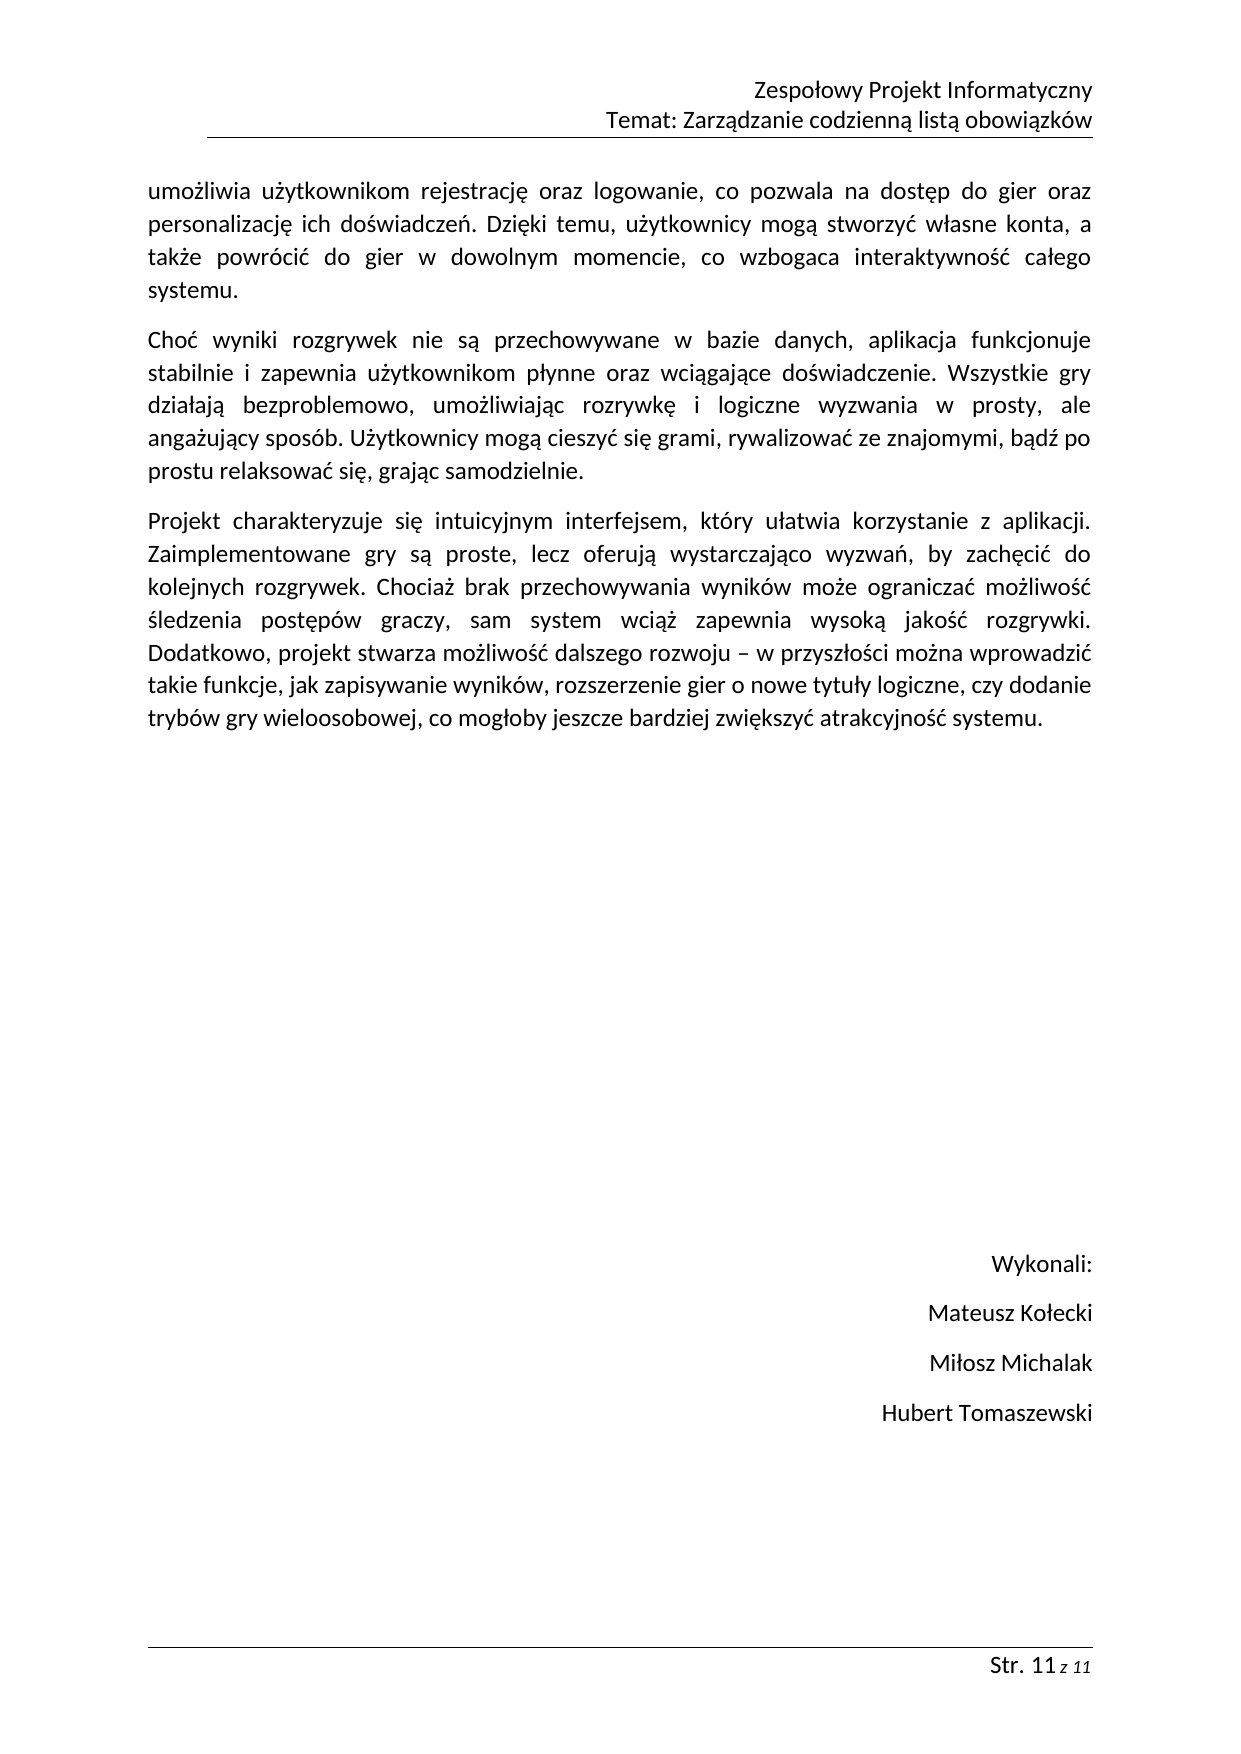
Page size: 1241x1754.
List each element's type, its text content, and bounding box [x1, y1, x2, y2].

text Projekt charakteryzuje się intuicyjnym interfejsem, który ułatwia korzystanie z aplikacji. Zaimplementowane gry są proste, lecz oferują wystarczająco wyzwań, by zachęcić do kolejnych rozgrywek. Chociaż brak przechowywania wyników może ograniczać możliwość śledzenia postępów graczy, sam system wciąż zapewnia wysoką jakość rozgrywki. Dodatkowo, projekt stwarza możliwość dalszego rozwoju – w przyszłości można wprowadzić takie funkcje, jak zapisywanie wyników, rozszerzenie gier o nowe tytuły logiczne, czy dodanie trybów gry wieloosobowej, co mogłoby jeszcze bardziej zwiększyć atrakcyjność systemu. [148, 505, 1093, 733]
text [148, 175, 1093, 305]
text Choć wyniki rozgrywek nie są przechowywane w bazie danych, aplikacja funkcjonuje stabilnie i zapewnia użytkownikom płynne oraz wciągające doświadczenie. Wszystkie gry działają bezproblemowo, umożliwiając rozrywkę i logiczne wyzwania w prosty, ale angażujący sposób. Użytkownicy mogą cieszyć się grami, rywalizować ze znajomymi, bądź po prostu relaksować się, grając samodzielnie. [148, 324, 1093, 486]
text Hubert Tomaszewski [148, 1397, 1093, 1427]
text Wykonali: [148, 1248, 1093, 1278]
text Mateusz Kołecki [148, 1297, 1093, 1328]
text Miłosz Michalak [148, 1347, 1093, 1378]
